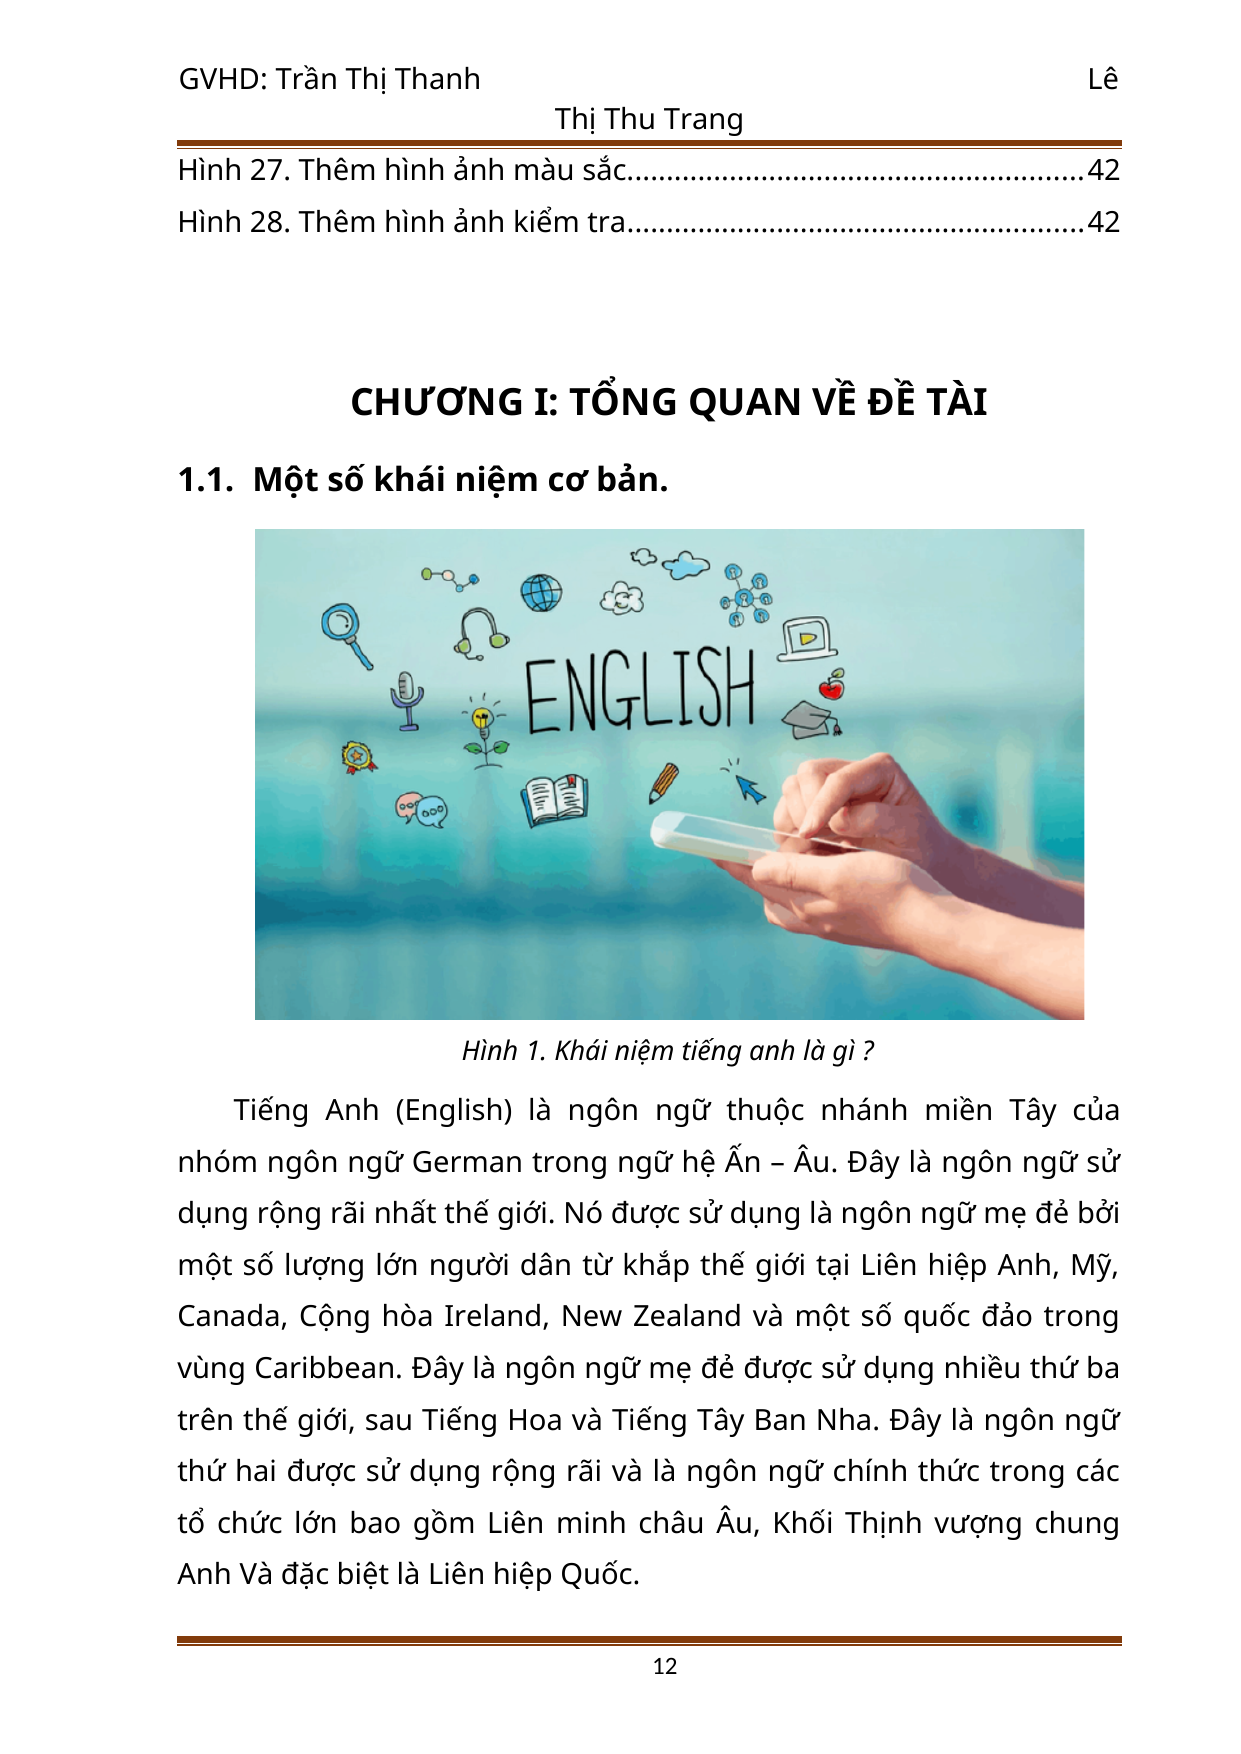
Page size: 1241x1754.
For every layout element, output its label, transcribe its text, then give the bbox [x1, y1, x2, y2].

picture [253, 527, 1085, 1020]
text Hình 27. Thêm hình ảnh màu sắc. 42 [177, 149, 1122, 189]
text Hình 28. Thêm hình ảnh kiểm tra 42 [177, 201, 1122, 241]
subtitle CHƯƠNG I: TỔNG QUAN VỀ ĐỀ TÀI [177, 376, 1122, 427]
text Tiếng Anh (English) là ngôn ngữ thuộc nhánh miền Tây của nhóm ngôn ngữ German trong ngữ hệ Ấn – Âu. Đây là ngôn ngữ sử dụng rộng rãi nhất thế giới. Nó được sử dụng là ngôn ngữ mẹ đẻ bởi một số lượng lớn người dân từ khắp thế giới tại Liên hiệp Anh, Mỹ, Canada, Cộng hòa Ireland, New Zealand và một số quốc đảo trong vùng Caribbean. Đây là ngôn ngữ mẹ đẻ được sử dụng nhiều thứ ba trên thế giới, sau Tiếng Hoa và Tiếng Tây Ban Nha. Đây là ngôn ngữ thứ hai được sử dụng rộng rãi và là ngôn ngữ chính thức trong các tổ chức lớn bao gồm Liên minh châu Âu, Khối Thịnh vượng chung Anh Và đặc biệt là Liên hiệp Quốc. [177, 1089, 1122, 1593]
text Hình 1. Khái niệm tiếng anh là gì ? [177, 1032, 1122, 1068]
subtitle Một số khái niệm cơ bản. [177, 456, 1122, 502]
